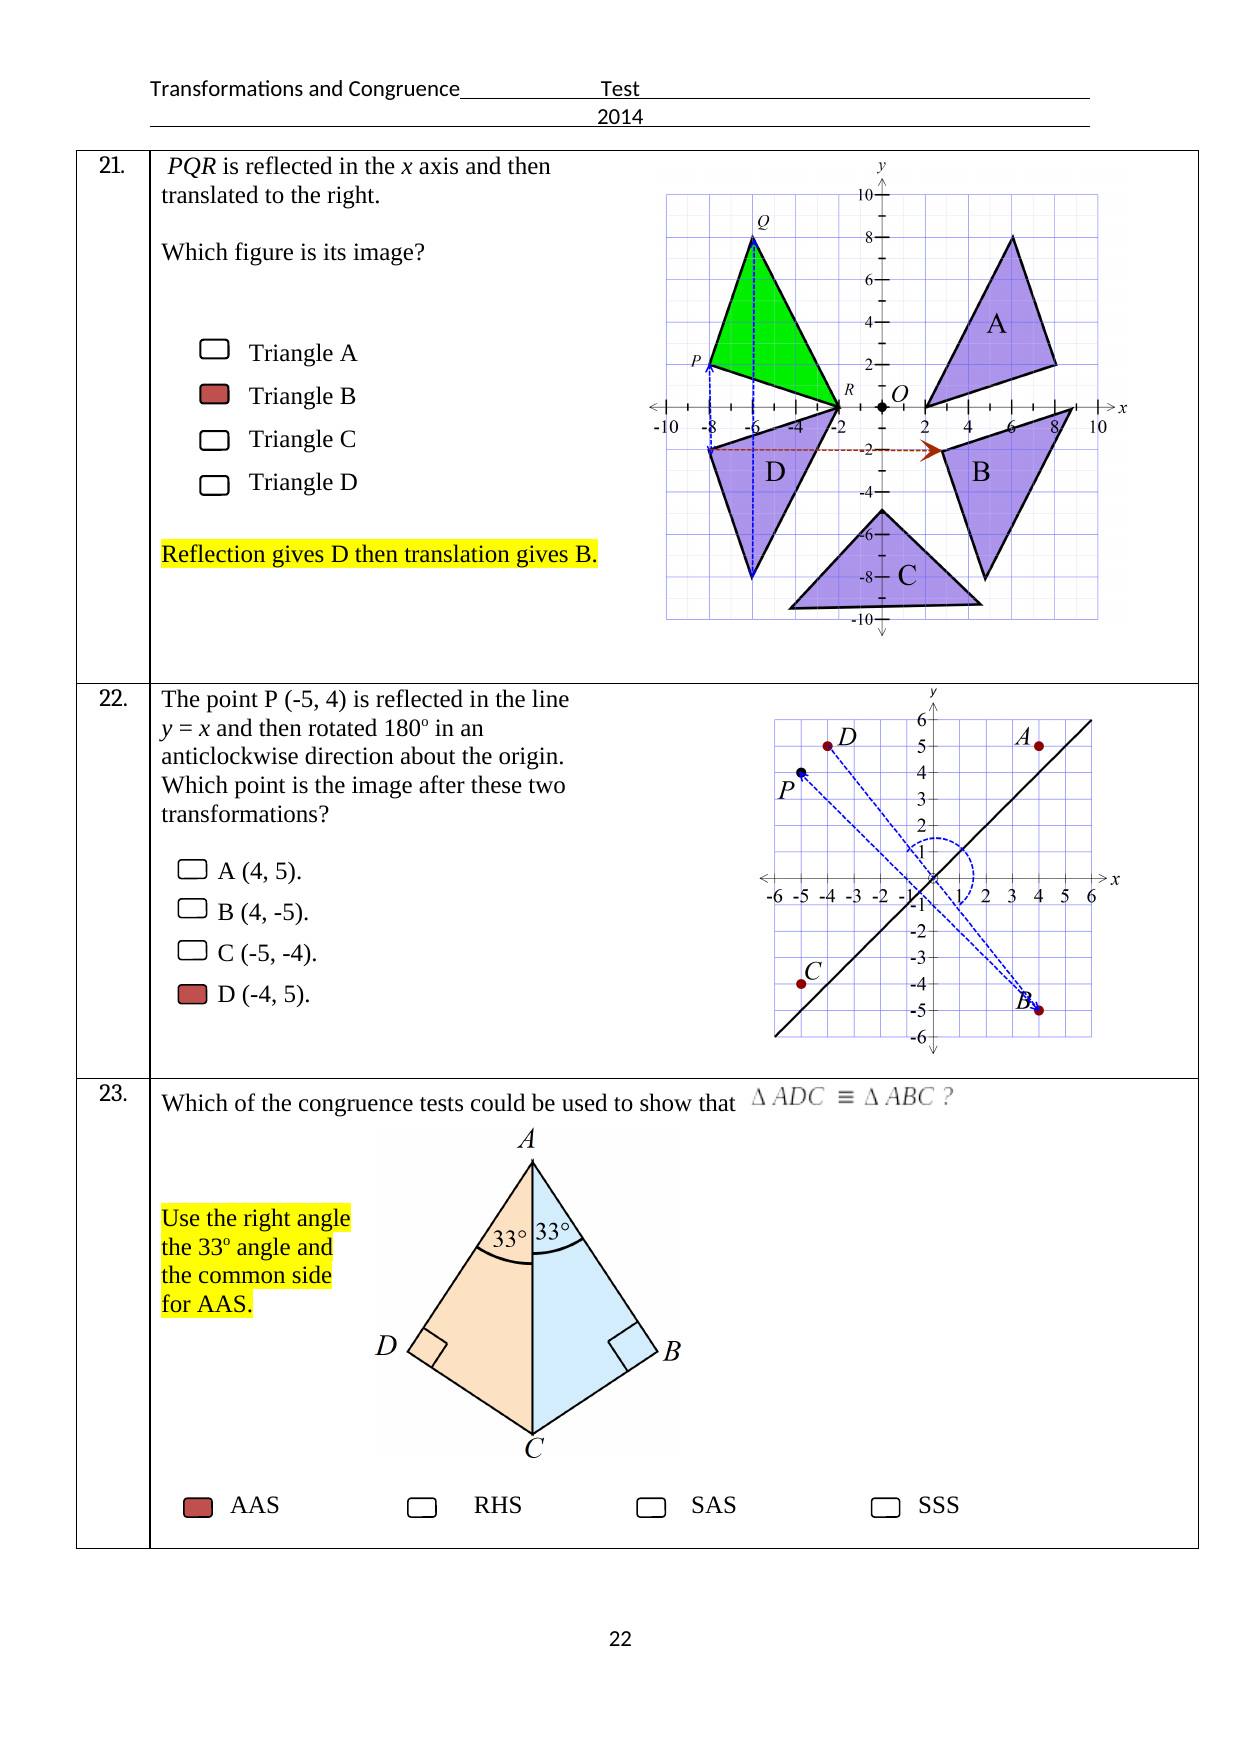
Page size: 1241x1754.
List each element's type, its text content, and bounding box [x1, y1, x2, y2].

table_cell PQR is reflected in the x axis and then translated to the right. Which figure is its image? Triangle A Triangle B Triangle C Triangle D Reflection gives D then translation gives B. [151, 151, 1198, 683]
table_cell [77, 684, 149, 1078]
table_cell [77, 151, 149, 683]
picture [373, 1127, 682, 1459]
table_cell [77, 1079, 149, 1548]
picture [648, 162, 1128, 637]
table_cell Which of the congruence tests could be used to show that Use the right angle the 33o angle and the common side for AAS. AAS RHS SAS SSS [151, 1079, 1198, 1548]
picture [758, 687, 1121, 1055]
table_cell The point P (-5, 4) is reflected in the line y = x and then rotated 180o in an anticlockwise direction about the origin. Which point is the image after these two transformations? A (4, 5). B (4, -5). C (-5, -4). D (-4, 5). [151, 684, 1198, 1078]
